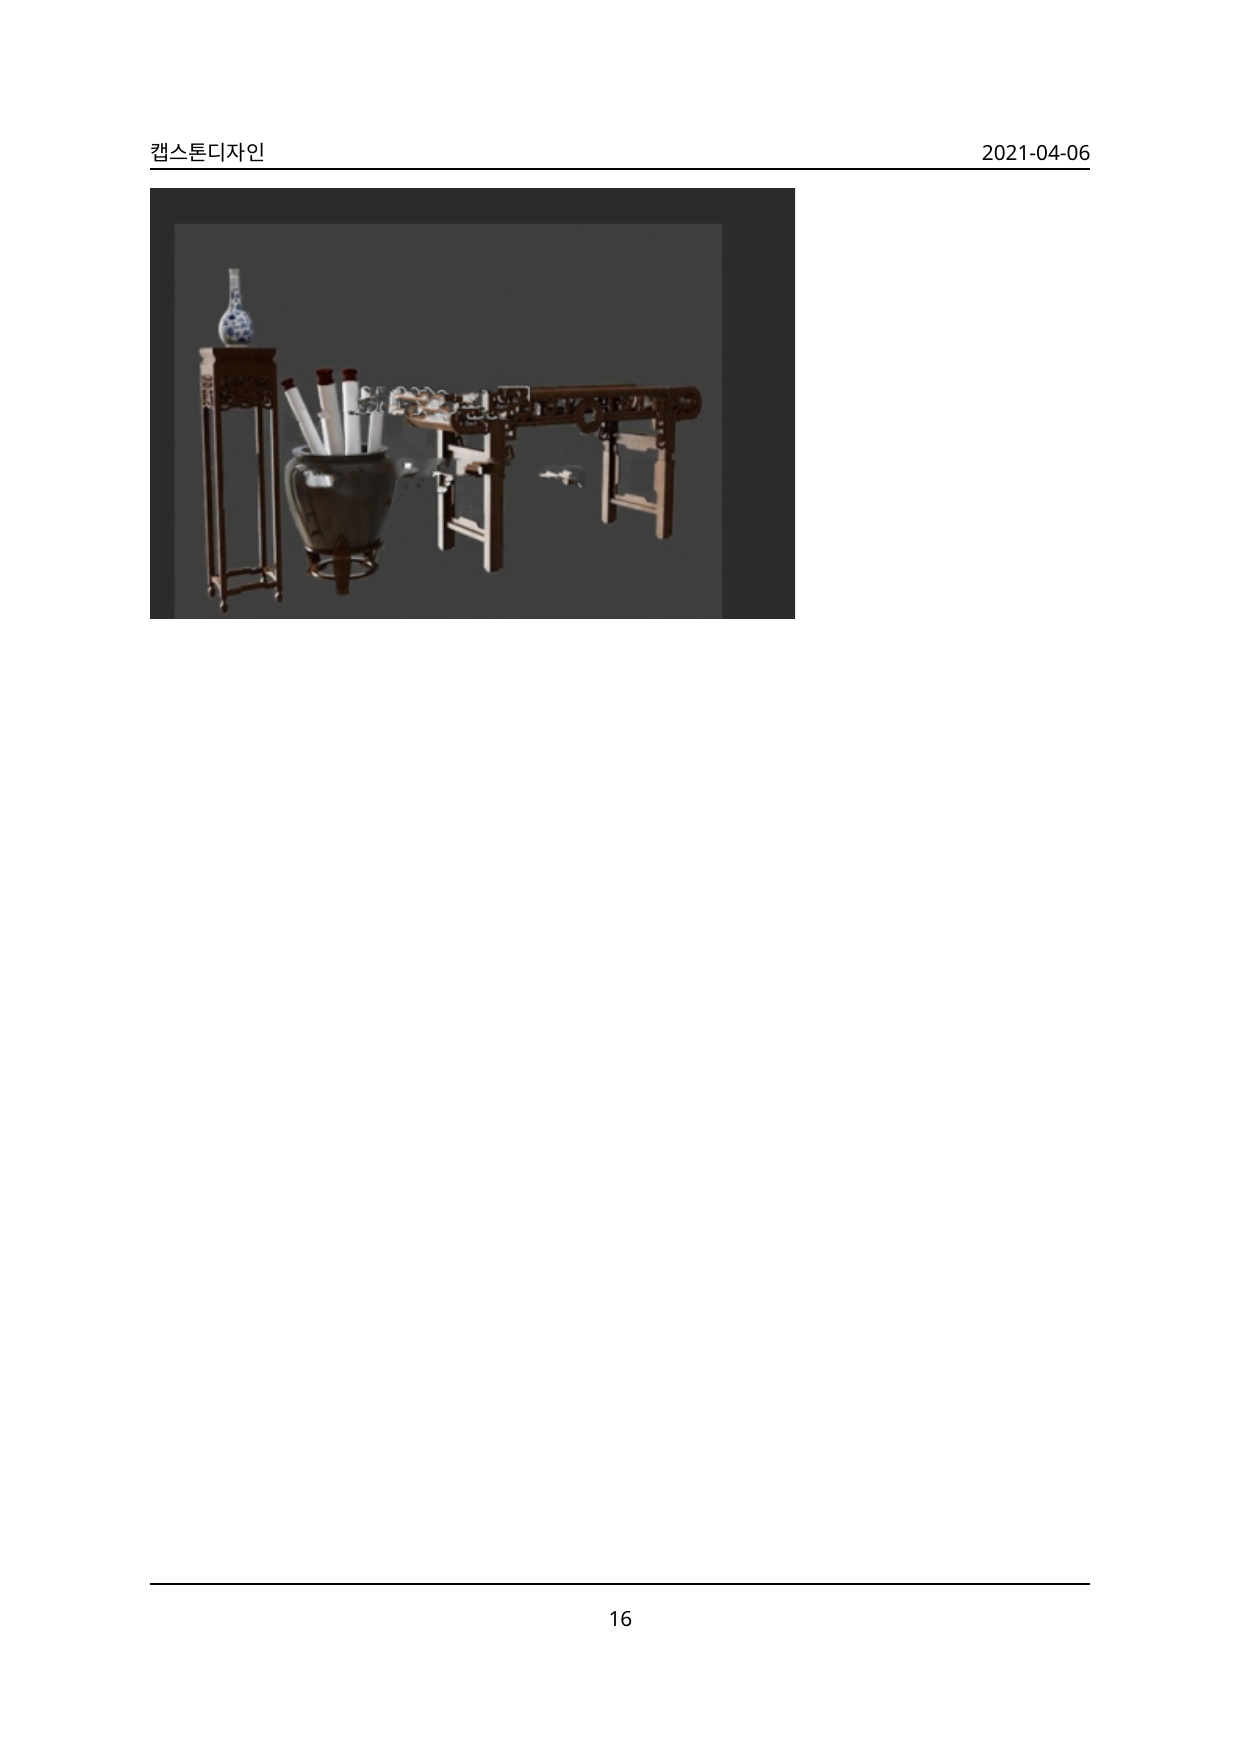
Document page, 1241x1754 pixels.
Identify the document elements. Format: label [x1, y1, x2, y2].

picture [150, 188, 796, 619]
